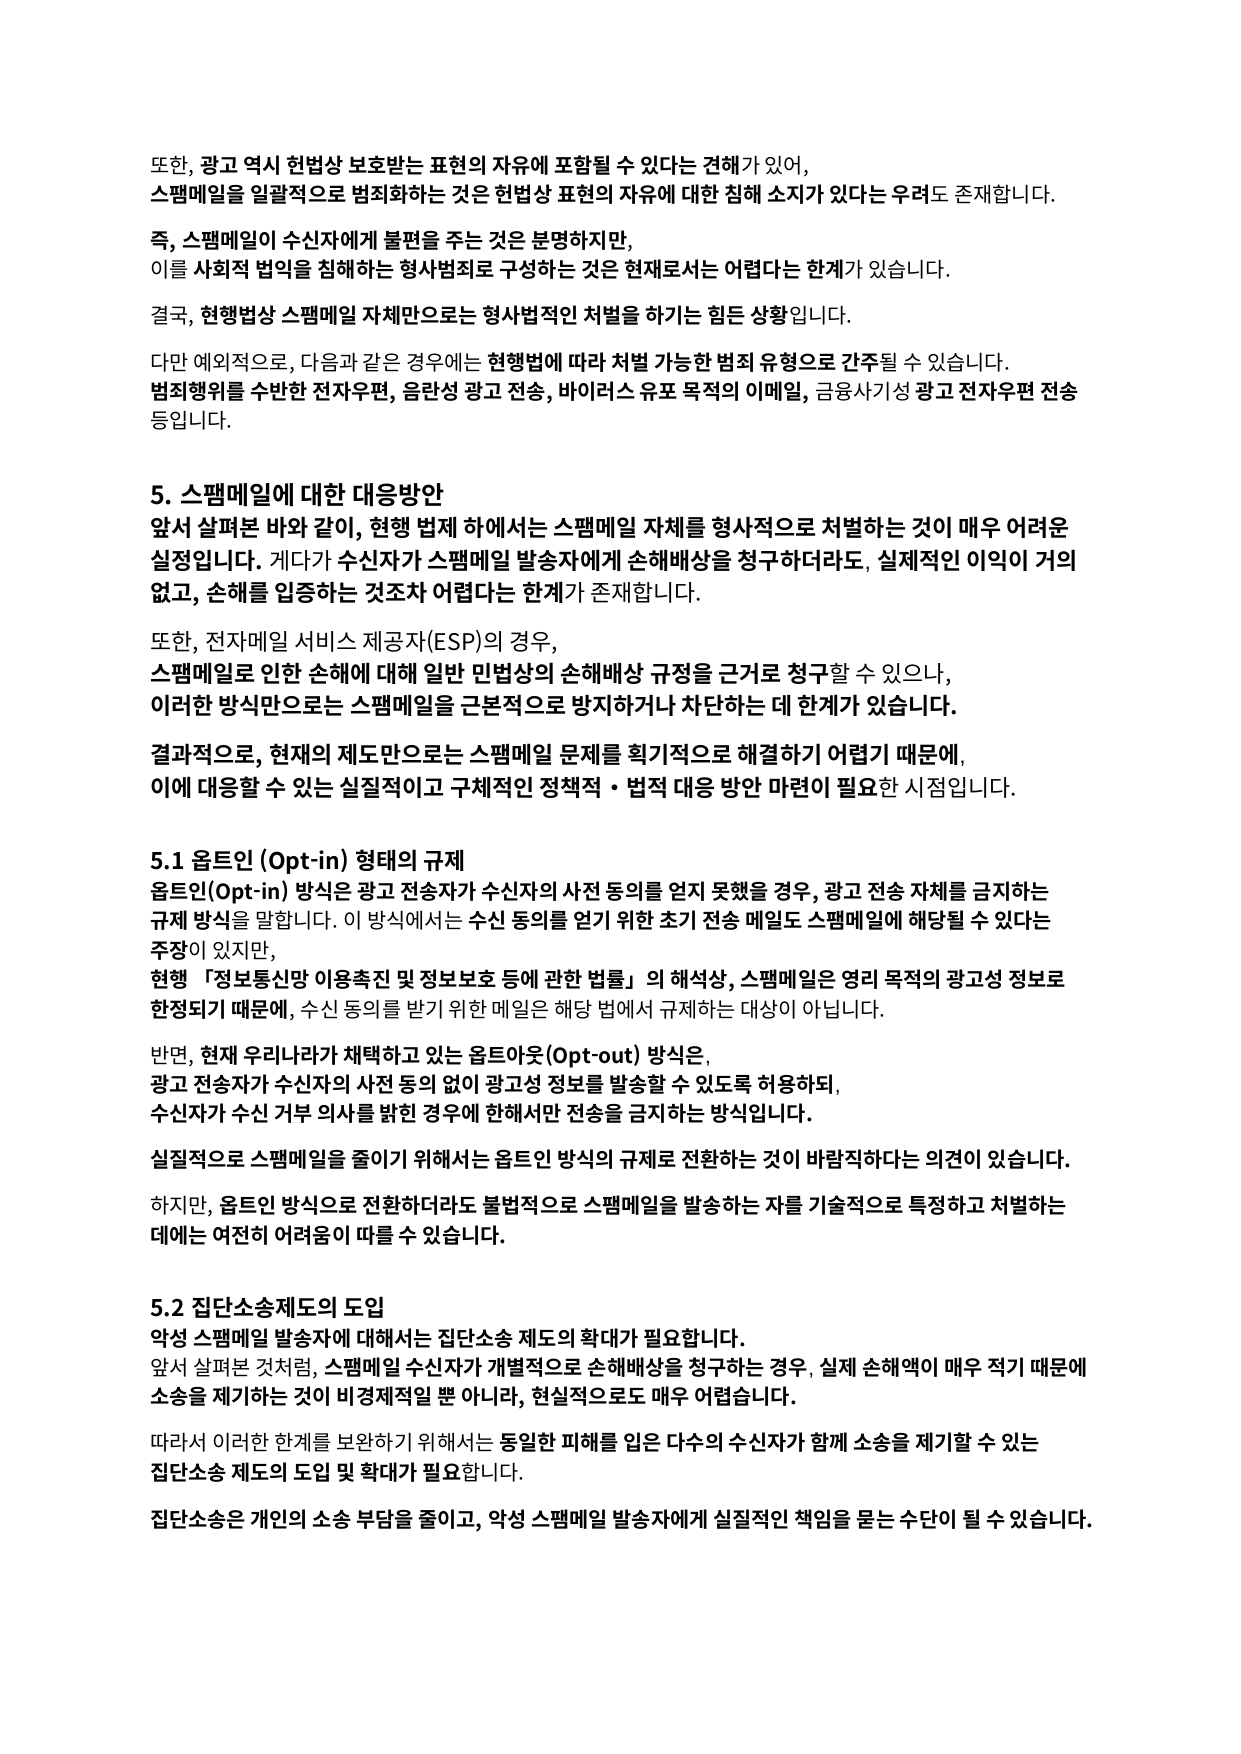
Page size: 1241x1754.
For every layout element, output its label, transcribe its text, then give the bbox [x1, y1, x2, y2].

text 다만 예외적으로, 다음과 같은 경우에는 현행법에 따라 처벌 가능한 범죄 유형으로 간주될 수 있습니다. 범죄행위를 수반한 전자우편, 음란성 광고 전송, 바이러스 유포 목적의 이메일, 금융사기성 광고 전자우편 전송 등입니다. [150, 347, 1090, 434]
text 하지만, 옵트인 방식으로 전환하더라도 불법적으로 스팸메일을 발송하는 자를 기술적으로 특정하고 처벌하는 데에는 여전히 어려움이 따를 수 있습니다. [150, 1190, 1090, 1249]
text 집단소송은 개인의 소송 부담을 줄이고, 악성 스팸메일 발송자에게 실질적인 책임을 묻는 수단이 될 수 있습니다. [150, 1503, 1090, 1533]
text 5.1 옵트인 (Opt-in) 형태의 규제 옵트인(Opt-in) 방식은 광고 전송자가 수신자의 사전 동의를 얻지 못했을 경우, 광고 전송 자체를 금지하는 규제 방식을 말합니다. 이 방식에서는 수신 동의를 얻기 위한 초기 전송 메일도 스팸메일에 해당될 수 있다는 주장이 있지만, 현행 「정보통신망 이용촉진 및 정보보호 등에 관한 법률」의 해석상, 스팸메일은 영리 목적의 광고성 정보로 한정되기 때문에, 수신 동의를 받기 위한 메일은 해당 법에서 규제하는 대상이 아닙니다. [150, 844, 1090, 1023]
text 5.2 집단소송제도의 도입 악성 스팸메일 발송자에 대해서는 집단소송 제도의 확대가 필요합니다. 앞서 살펴본 것처럼, 스팸메일 수신자가 개별적으로 손해배상을 청구하는 경우, 실제 손해액이 매우 적기 때문에 소송을 제기하는 것이 비경제적일 뿐 아니라, 현실적으로도 매우 어렵습니다. [150, 1291, 1090, 1411]
text 5. 스팸메일에 대한 대응방안 앞서 살펴본 바와 같이, 현행 법제 하에서는 스팸메일 자체를 형사적으로 처벌하는 것이 매우 어려운 실정입니다. 게다가 수신자가 스팸메일 발송자에게 손해배상을 청구하더라도, 실제적인 이익이 거의 없고, 손해를 입증하는 것조차 어렵다는 한계가 존재합니다. [150, 476, 1090, 608]
text 결국, 현행법상 스팸메일 자체만으로는 형사법적인 처벌을 하기는 힘든 상황입니다. [150, 301, 1090, 330]
text 따라서 이러한 한계를 보완하기 위해서는 동일한 피해를 입은 다수의 수신자가 함께 소송을 제기할 수 있는 집단소송 제도의 도입 및 확대가 필요합니다. [150, 1427, 1090, 1486]
text 결과적으로, 현재의 제도만으로는 스팸메일 문제를 획기적으로 해결하기 어렵기 때문에, 이에 대응할 수 있는 실질적이고 구체적인 정책적・법적 대응 방안 마련이 필요한 시점입니다. [150, 738, 1090, 803]
text 실질적으로 스팸메일을 줄이기 위해서는 옵트인 방식의 규제로 전환하는 것이 바람직하다는 의견이 있습니다. [150, 1144, 1090, 1174]
text 또한, 전자메일 서비스 제공자(ESP)의 경우, 스팸메일로 인한 손해에 대해 일반 민법상의 손해배상 규정을 근거로 청구할 수 있으나, 이러한 방식만으로는 스팸메일을 근본적으로 방지하거나 차단하는 데 한계가 있습니다. [150, 625, 1090, 721]
text 또한, 광고 역시 헌법상 보호받는 표현의 자유에 포함될 수 있다는 견해가 있어, 스팸메일을 일괄적으로 범죄화하는 것은 헌법상 표현의 자유에 대한 침해 소지가 있다는 우려도 존재합니다. [150, 150, 1090, 209]
text 반면, 현재 우리나라가 채택하고 있는 옵트아웃(Opt-out) 방식은, 광고 전송자가 수신자의 사전 동의 없이 광고성 정보를 발송할 수 있도록 허용하되, 수신자가 수신 거부 의사를 밝힌 경우에 한해서만 전송을 금지하는 방식입니다. [150, 1040, 1090, 1128]
text 즉, 스팸메일이 수신자에게 불편을 주는 것은 분명하지만, 이를 사회적 법익을 침해하는 형사범죄로 구성하는 것은 현재로서는 어렵다는 한계가 있습니다. [150, 225, 1090, 284]
